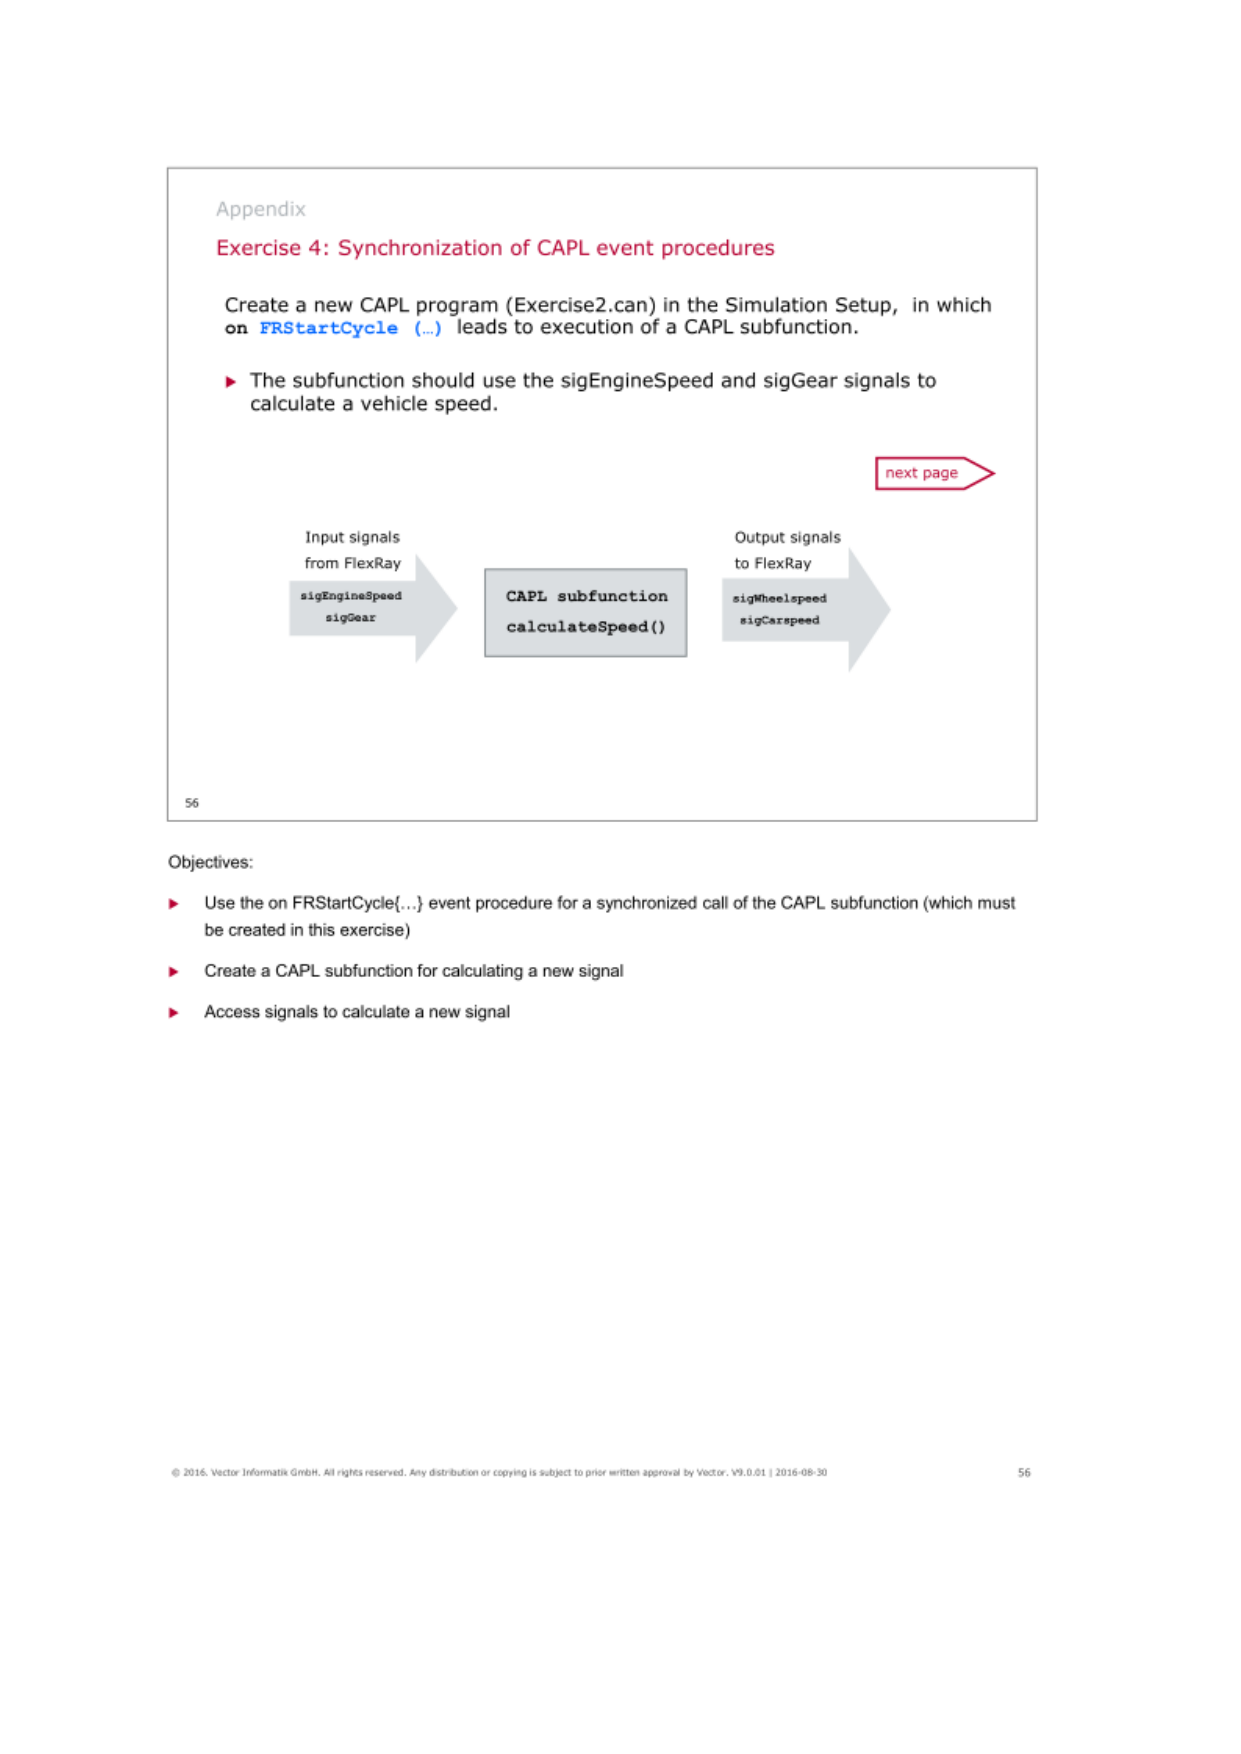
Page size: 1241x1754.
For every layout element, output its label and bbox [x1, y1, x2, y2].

picture [150, 150, 1060, 1495]
